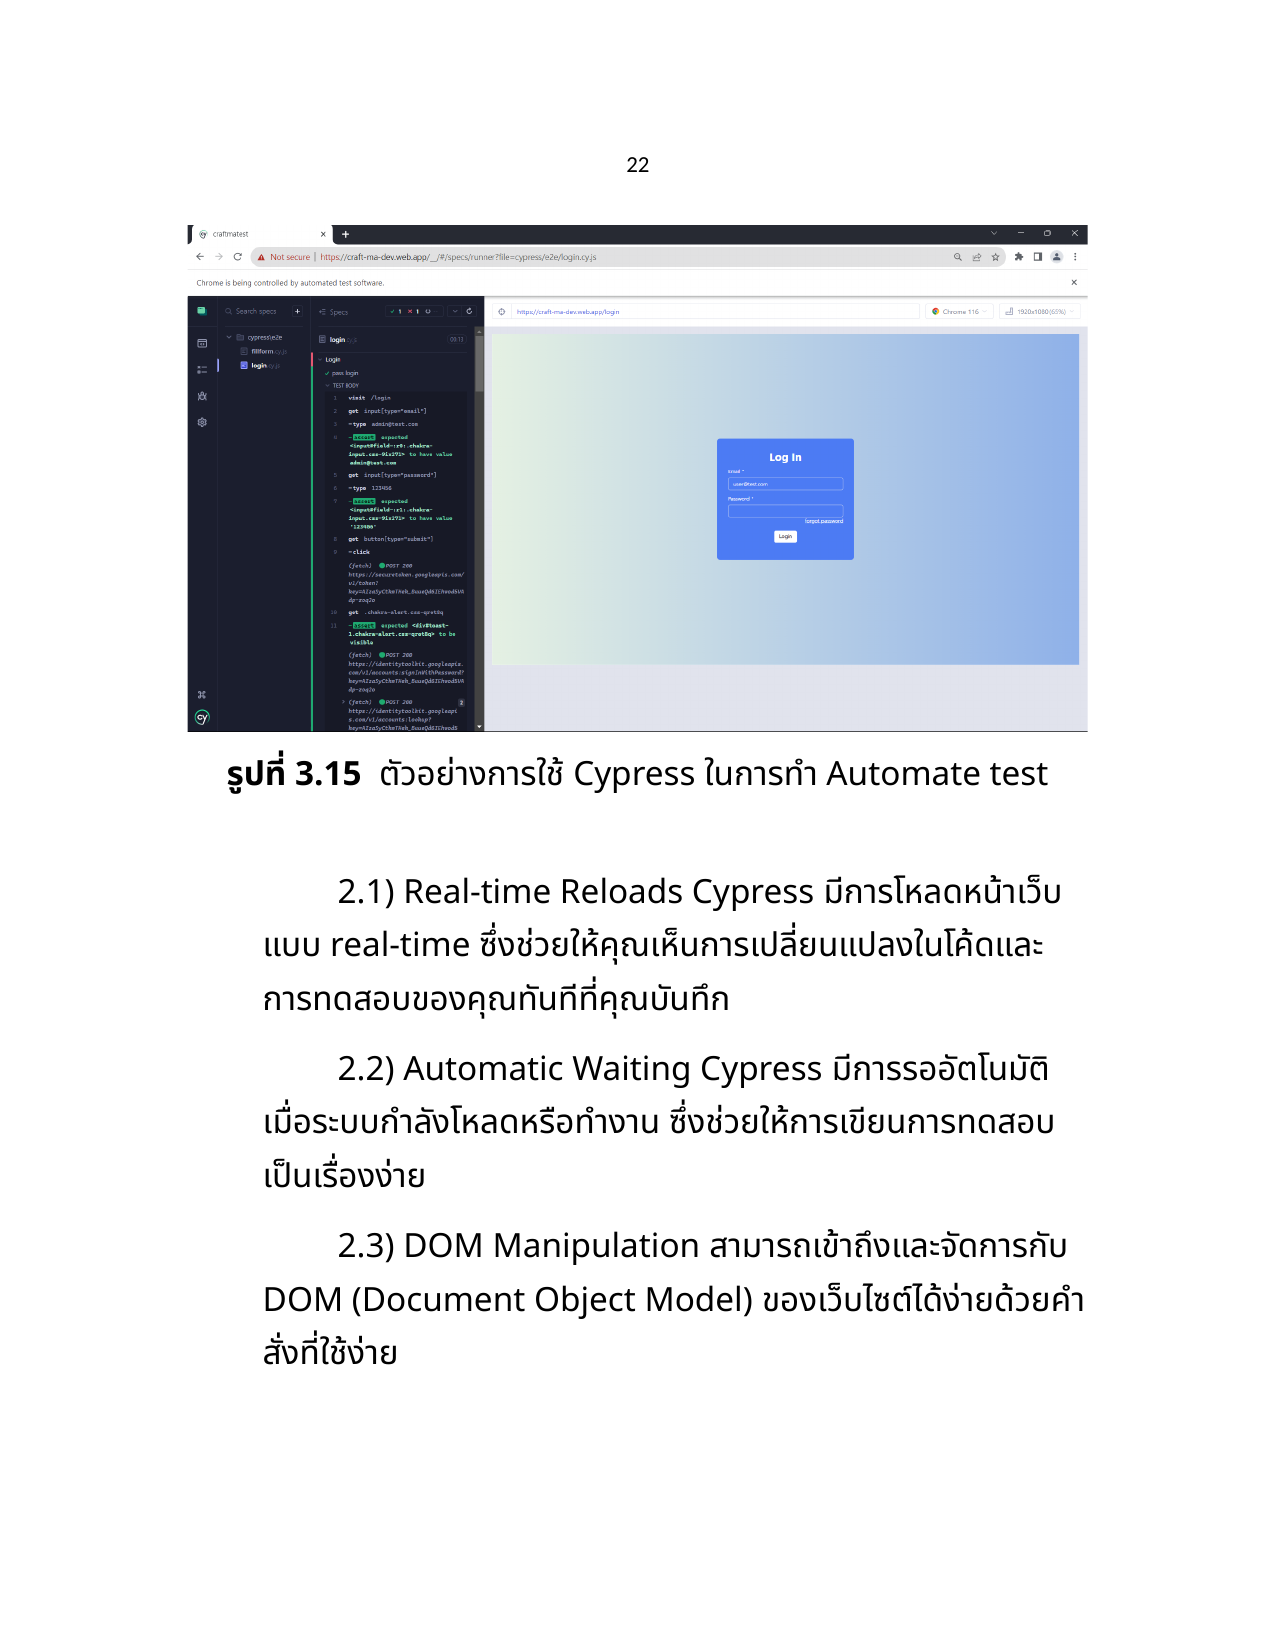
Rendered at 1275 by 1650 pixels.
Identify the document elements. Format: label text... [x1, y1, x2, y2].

text 2.1) Real-time Reloads Cypress มีการโหลดหน้าเว็บแบบ real-time ซึ่งช่วยให้คุณเห็นการเปลี่ยนแปลงในโค้ดและการทดสอบของคุณทันทีที่คุณบันทึก [262, 867, 1087, 1025]
text รูปที่ 3.15 ตัวอย่างการใช้ Cypress ในการทำ Automate test [187, 749, 1087, 800]
text 2.3) DOM Manipulation สามารถเข้าถึงและจัดการกับ DOM (Document Object Model) ของเว็บไซต์ได้ง่ายด้วยคำสั่งที่ใช้ง่าย [262, 1222, 1087, 1380]
picture [187, 225, 1088, 732]
text 2.2) Automatic Waiting Cypress มีการรออัตโนมัติเมื่อระบบกำลังโหลดหรือทำงาน ซึ่งช่วยให้การเขียนการทดสอบเป็นเรื่องง่าย [262, 1045, 1087, 1202]
